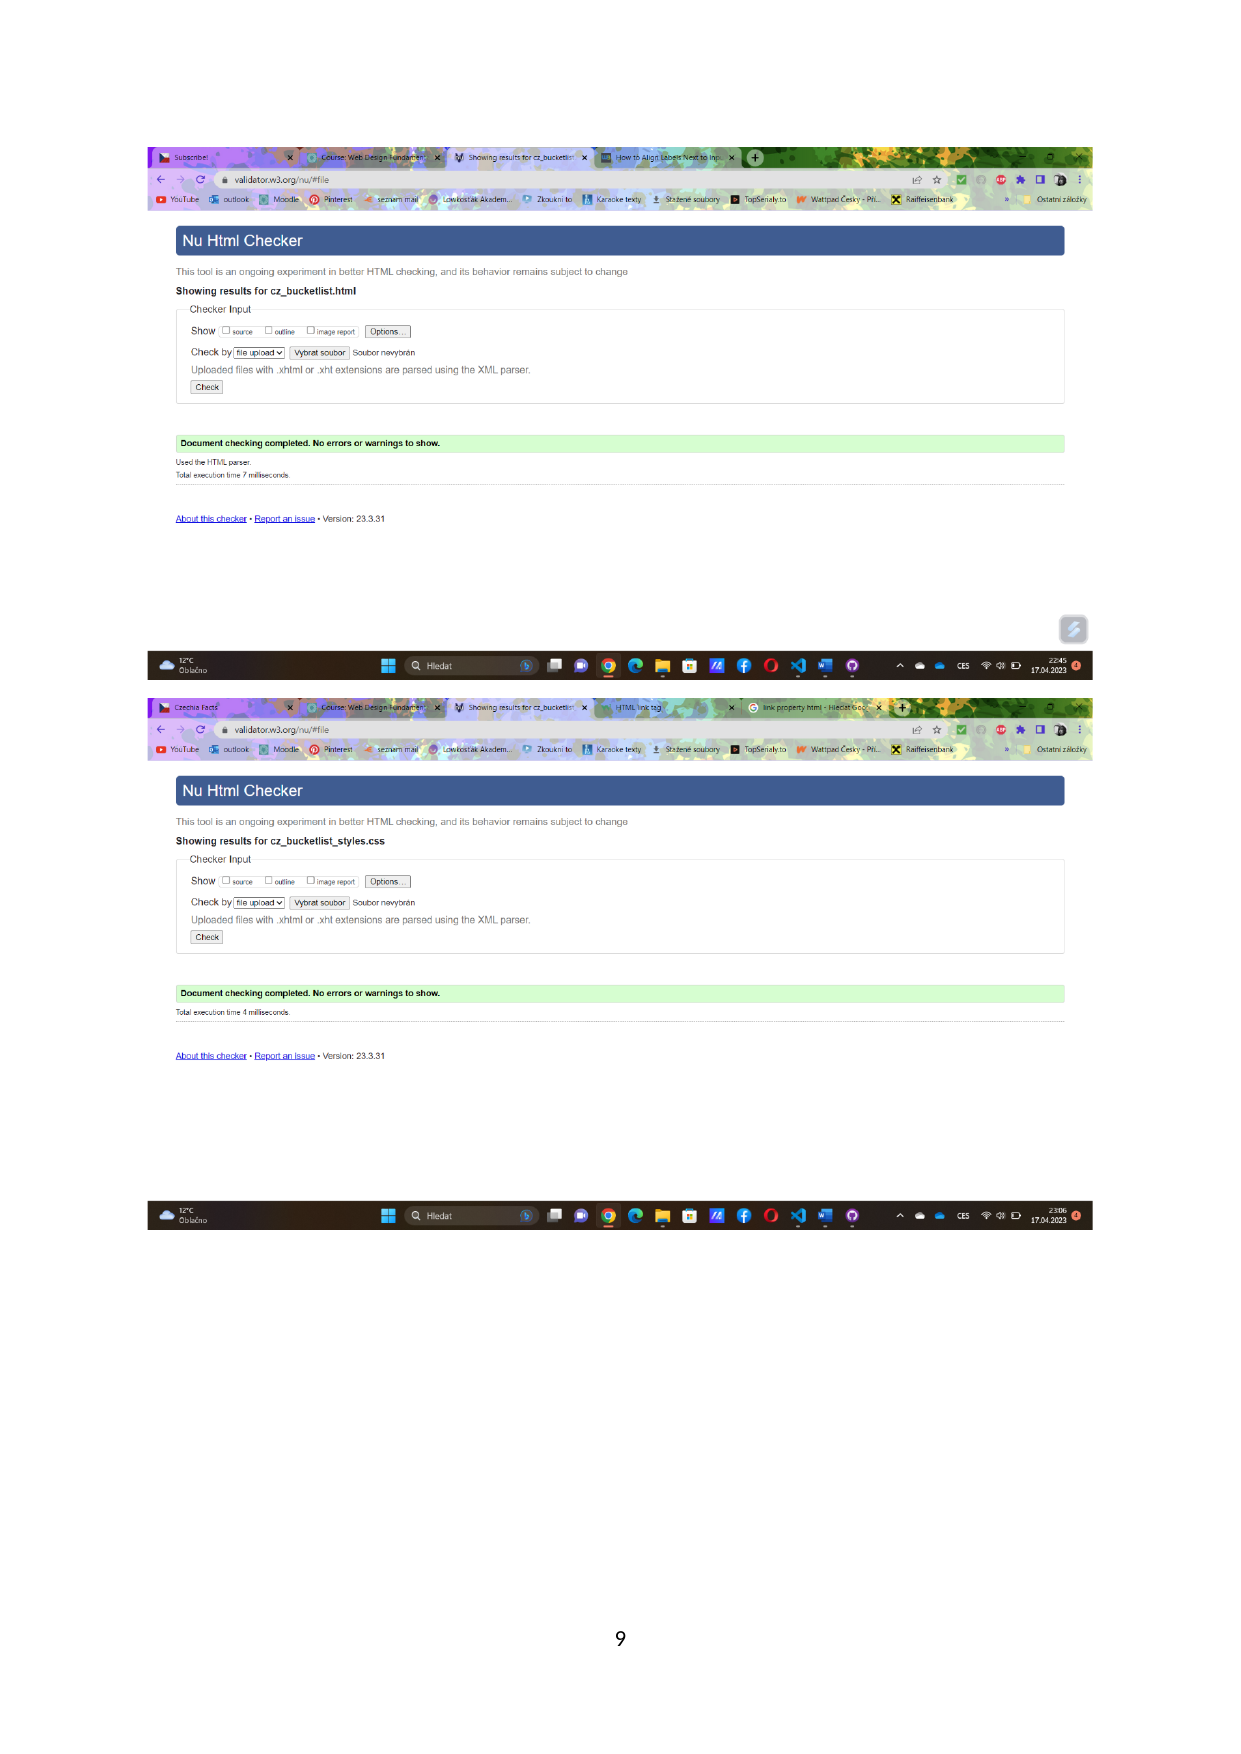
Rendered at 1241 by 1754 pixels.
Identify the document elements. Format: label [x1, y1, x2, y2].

picture [147, 698, 1093, 1230]
picture [147, 147, 1093, 680]
